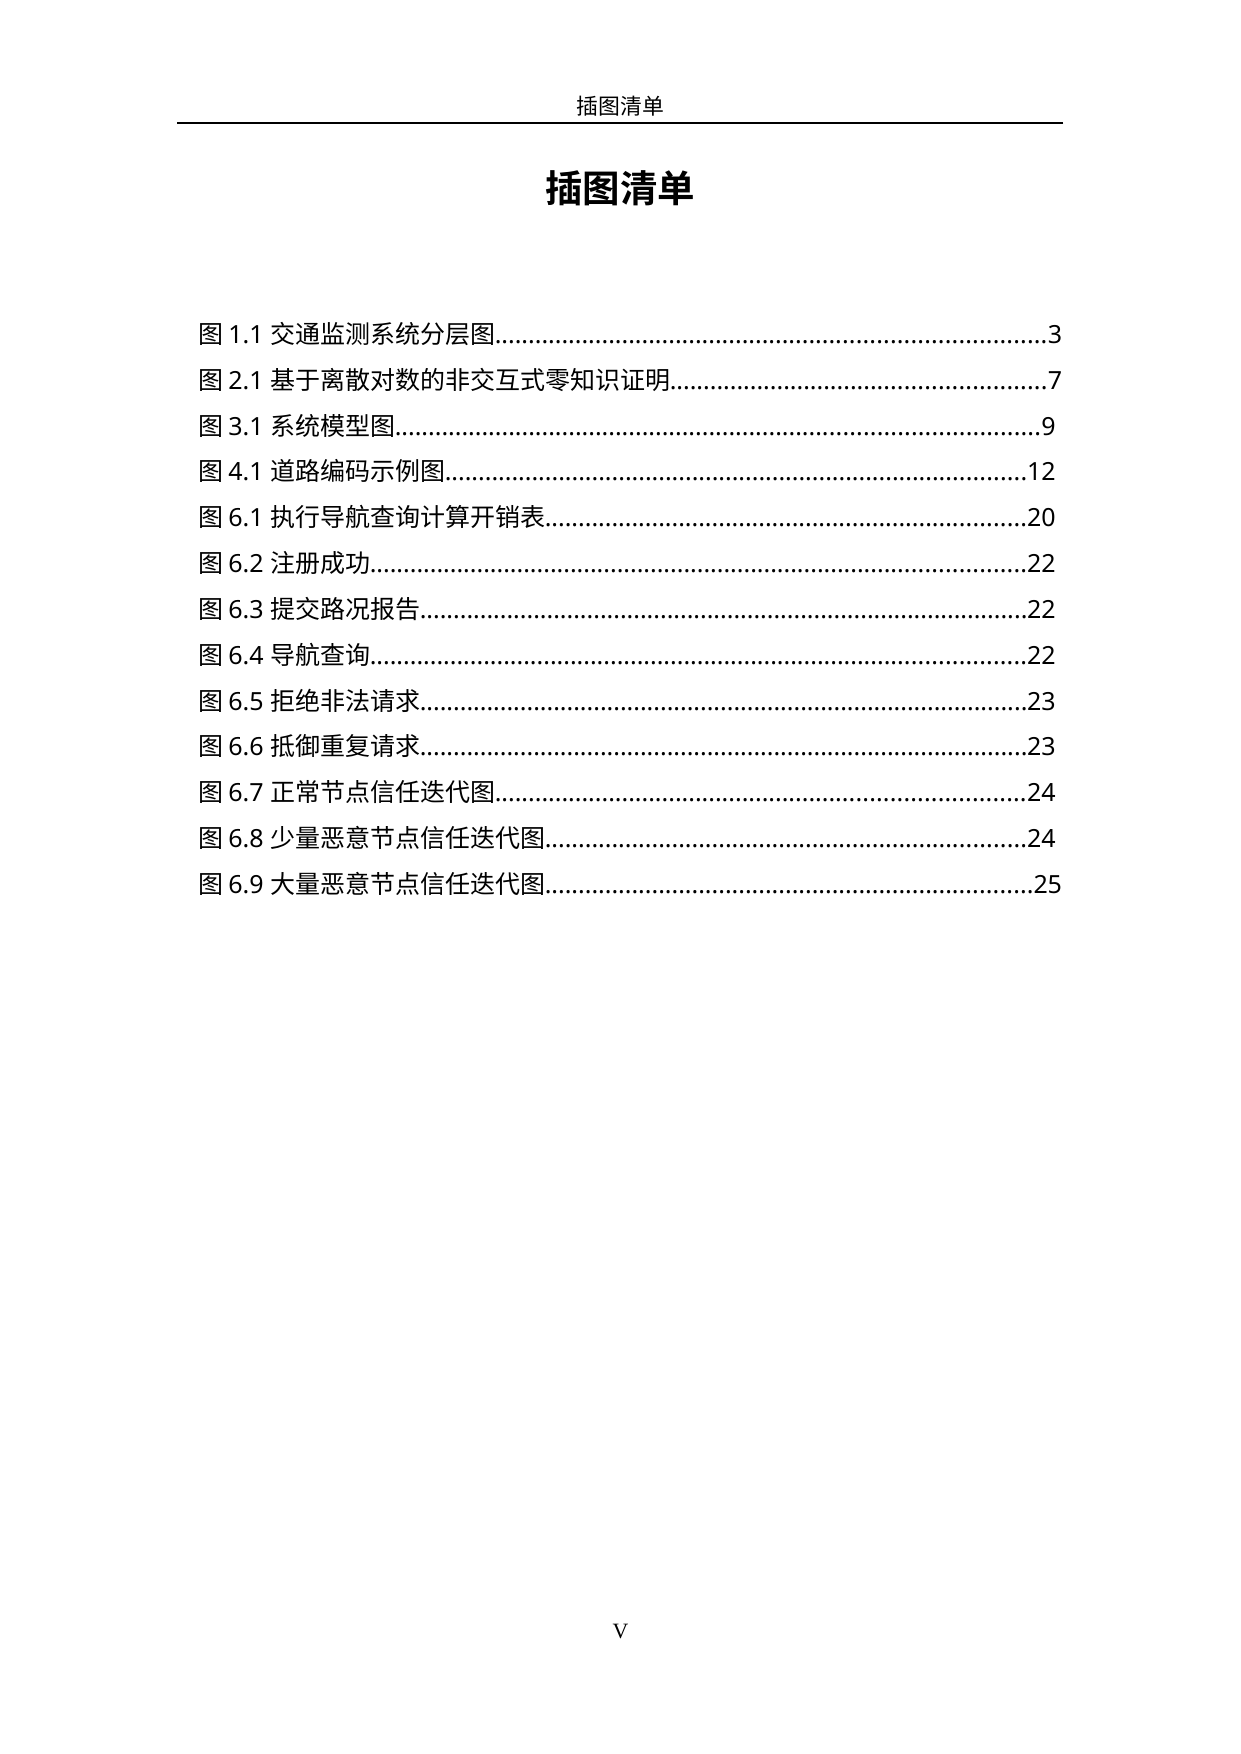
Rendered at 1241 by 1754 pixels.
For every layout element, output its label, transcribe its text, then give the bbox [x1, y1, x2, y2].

text 图6.5 拒绝非法请求 23 [198, 673, 1063, 719]
text 图6.8 少量恶意节点信任迭代图 24 [198, 811, 1063, 857]
text 图6.7 正常节点信任迭代图 24 [198, 765, 1063, 811]
text 图6.4 导航查询 22 [198, 627, 1063, 673]
text 图2.1 基于离散对数的非交互式零知识证明 7 [198, 352, 1063, 398]
text 图6.6 抵御重复请求 23 [198, 719, 1063, 765]
text 图6.9 大量恶意节点信任迭代图 25 [198, 857, 1063, 902]
text 图6.2 注册成功 22 [198, 536, 1063, 582]
text 图3.1 系统模型图 9 [198, 398, 1063, 444]
text 图4.1 道路编码示例图 12 [198, 444, 1063, 490]
text 图6.1 执行导航查询计算开销表 20 [198, 490, 1063, 536]
text 图1.1 交通监测系统分层图 3 [198, 307, 1063, 352]
text 图6.3 提交路况报告 22 [198, 582, 1063, 627]
text 插图清单 [177, 166, 1063, 212]
